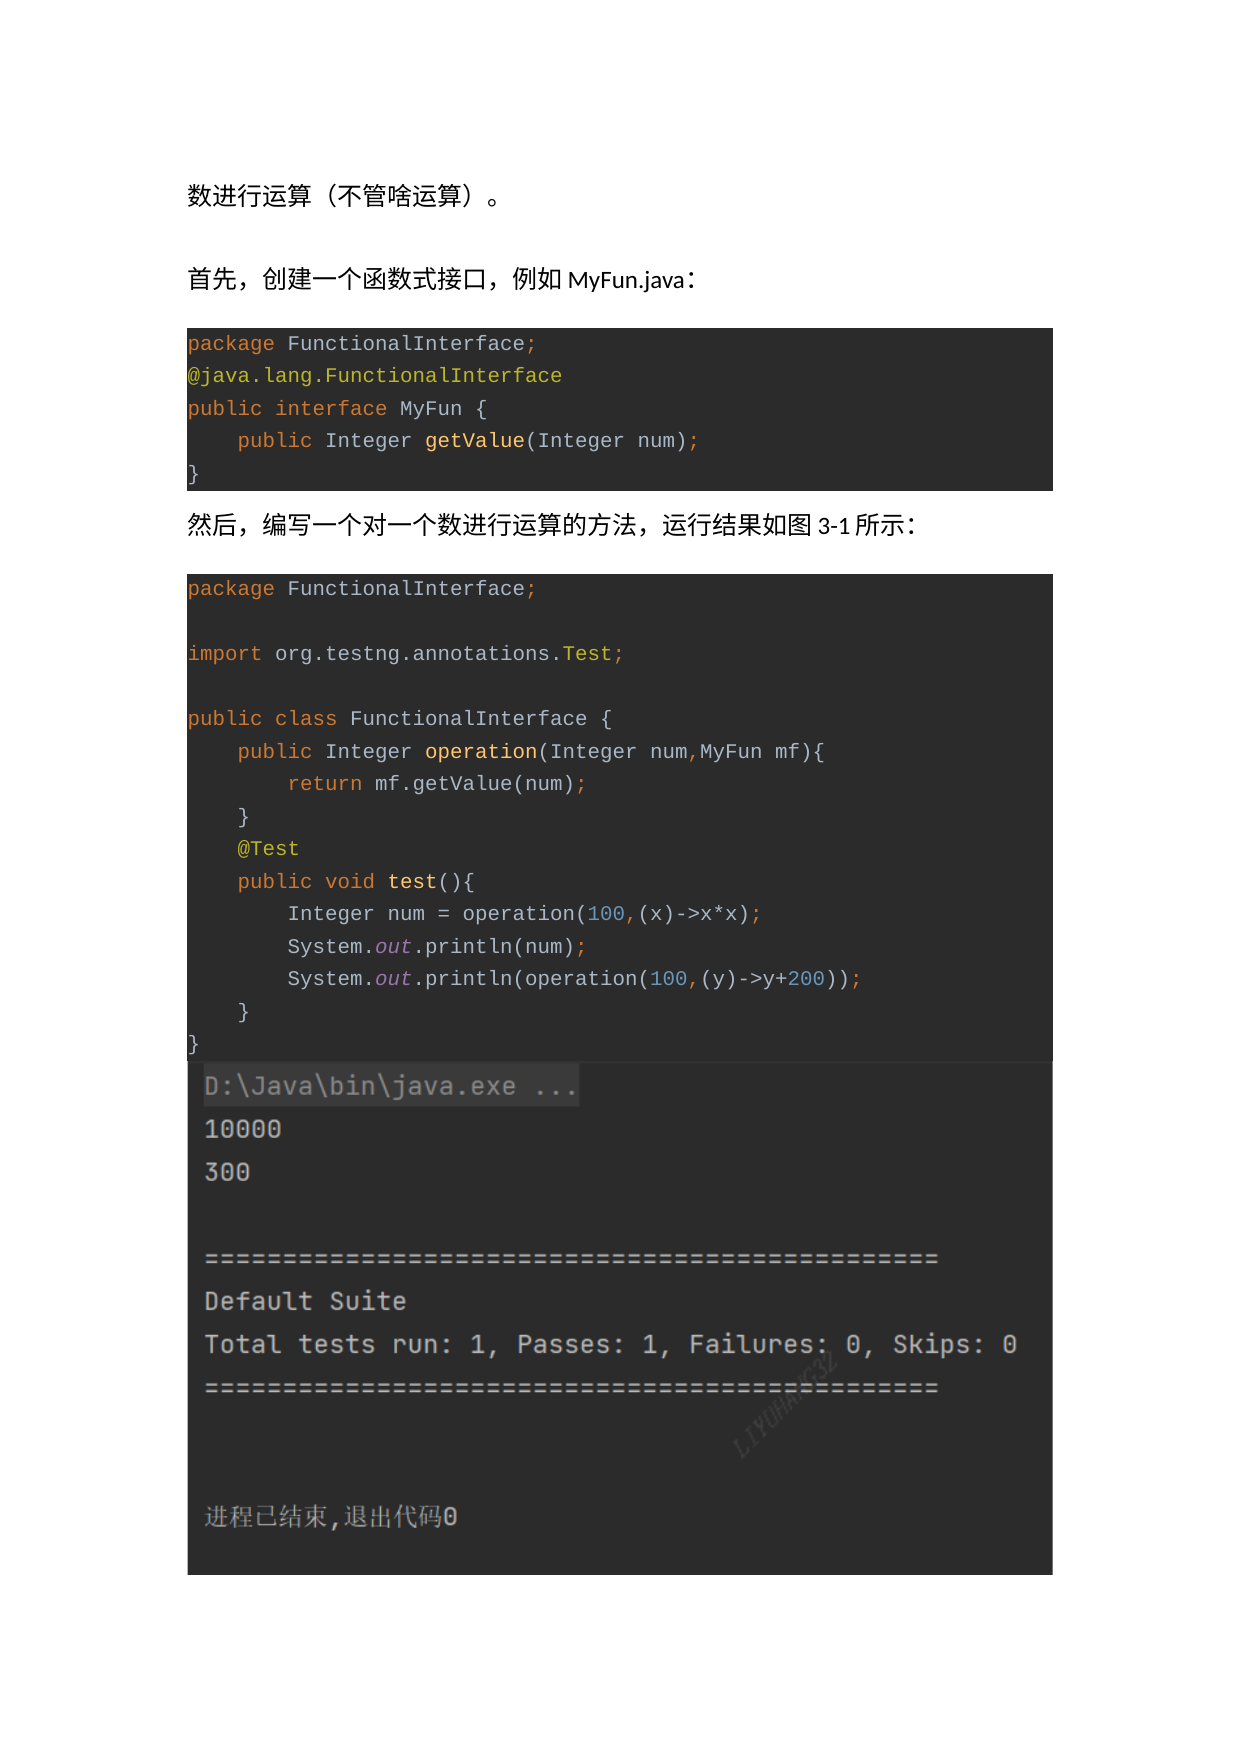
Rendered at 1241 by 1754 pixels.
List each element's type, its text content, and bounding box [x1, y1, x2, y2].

text 然后，编写一个对一个数进行运算的方法，运行结果如图3-1所示： [187, 491, 1053, 556]
picture [187, 1061, 1053, 1575]
text package FunctionalInterface; import org.testng.annotations.Test; public class FunctionalInterface { public Integer operation(Integer num,MyFun mf){ return mf.getValue(num); } @Test public void test(){ Integer num = operation(100,(x)->x*x); System.out.println(num); System.out.println(operation(100,(y)->y+200)); } } [187, 574, 1053, 1061]
text 首先，创建一个函数式接口，例如MyFun.java： [187, 245, 1053, 310]
text package FunctionalInterface; @java.lang.FunctionalInterface public interface MyFun { public Integer getValue(Integer num); } [187, 328, 1053, 491]
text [187, 162, 1053, 227]
